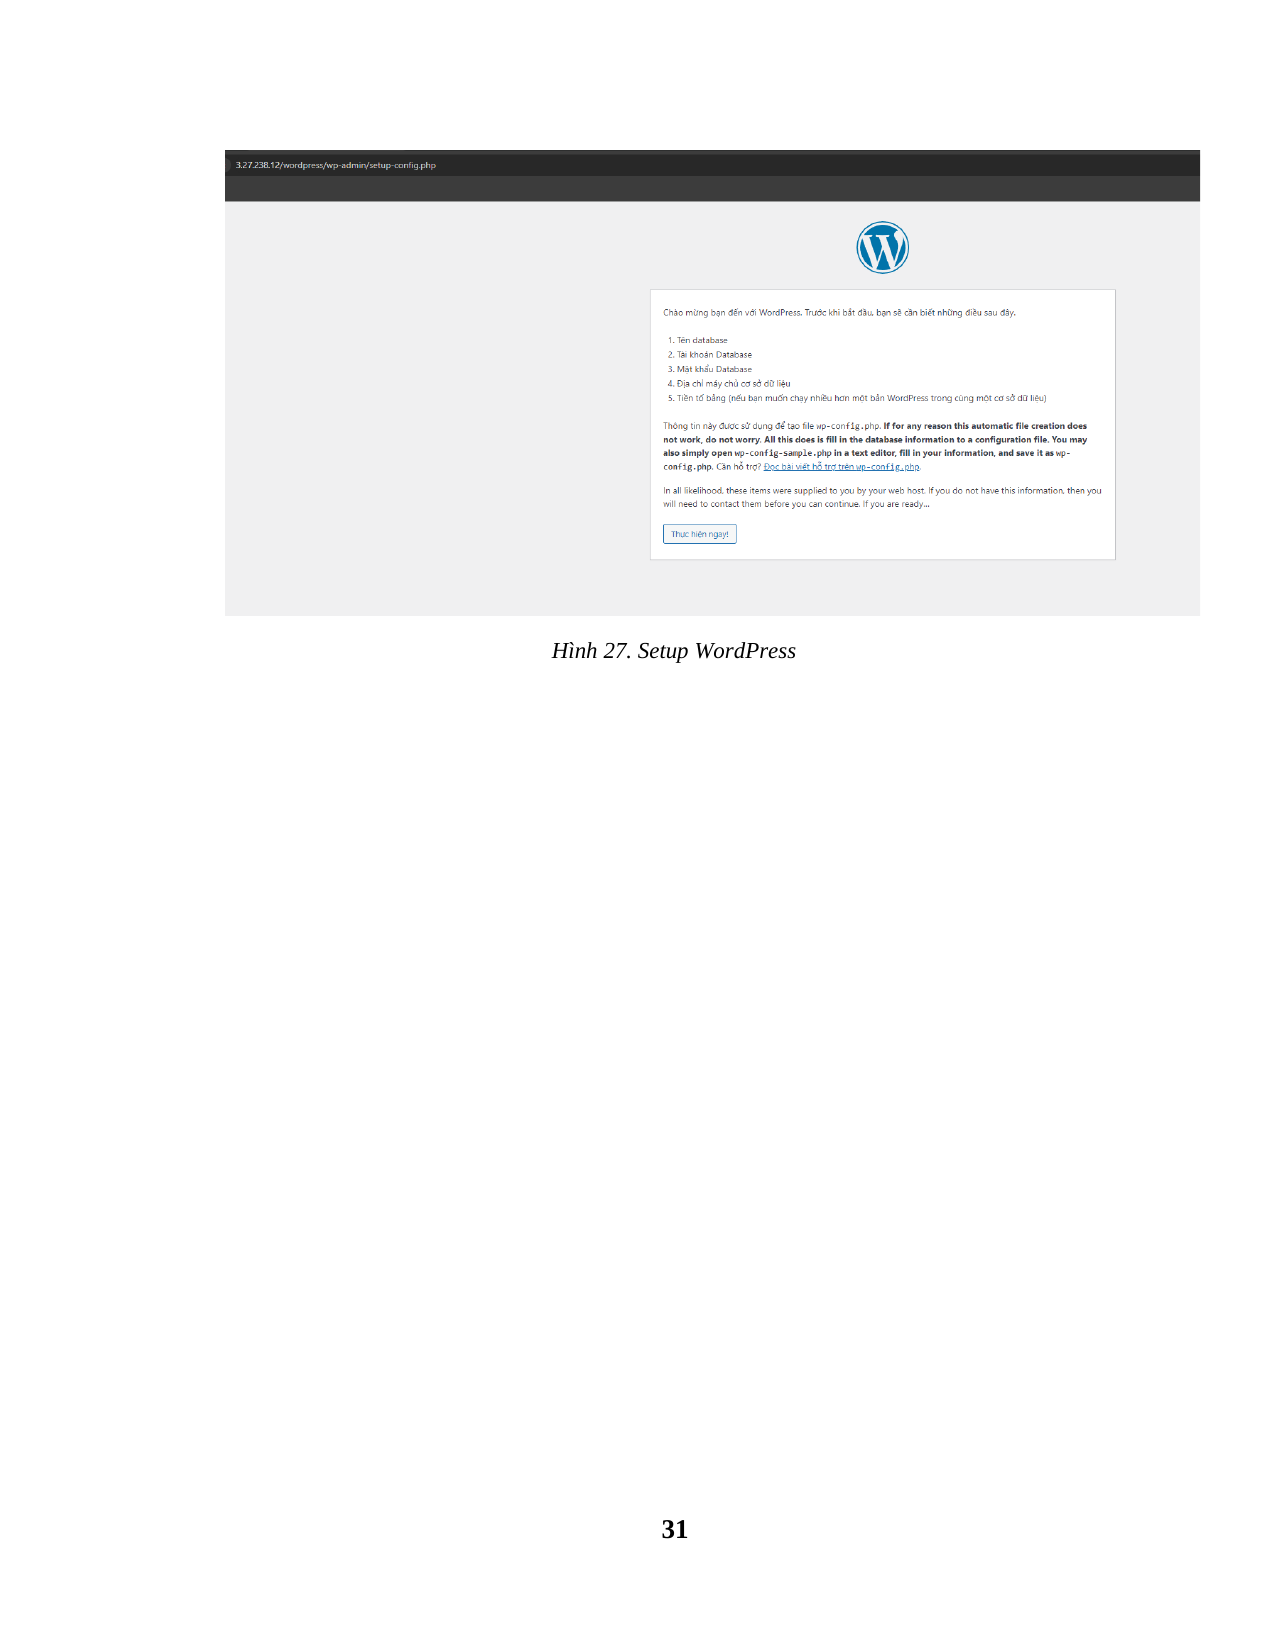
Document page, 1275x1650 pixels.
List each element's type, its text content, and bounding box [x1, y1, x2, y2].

text Hình 27. Setup WordPress [150, 637, 1125, 663]
picture [225, 150, 1200, 616]
